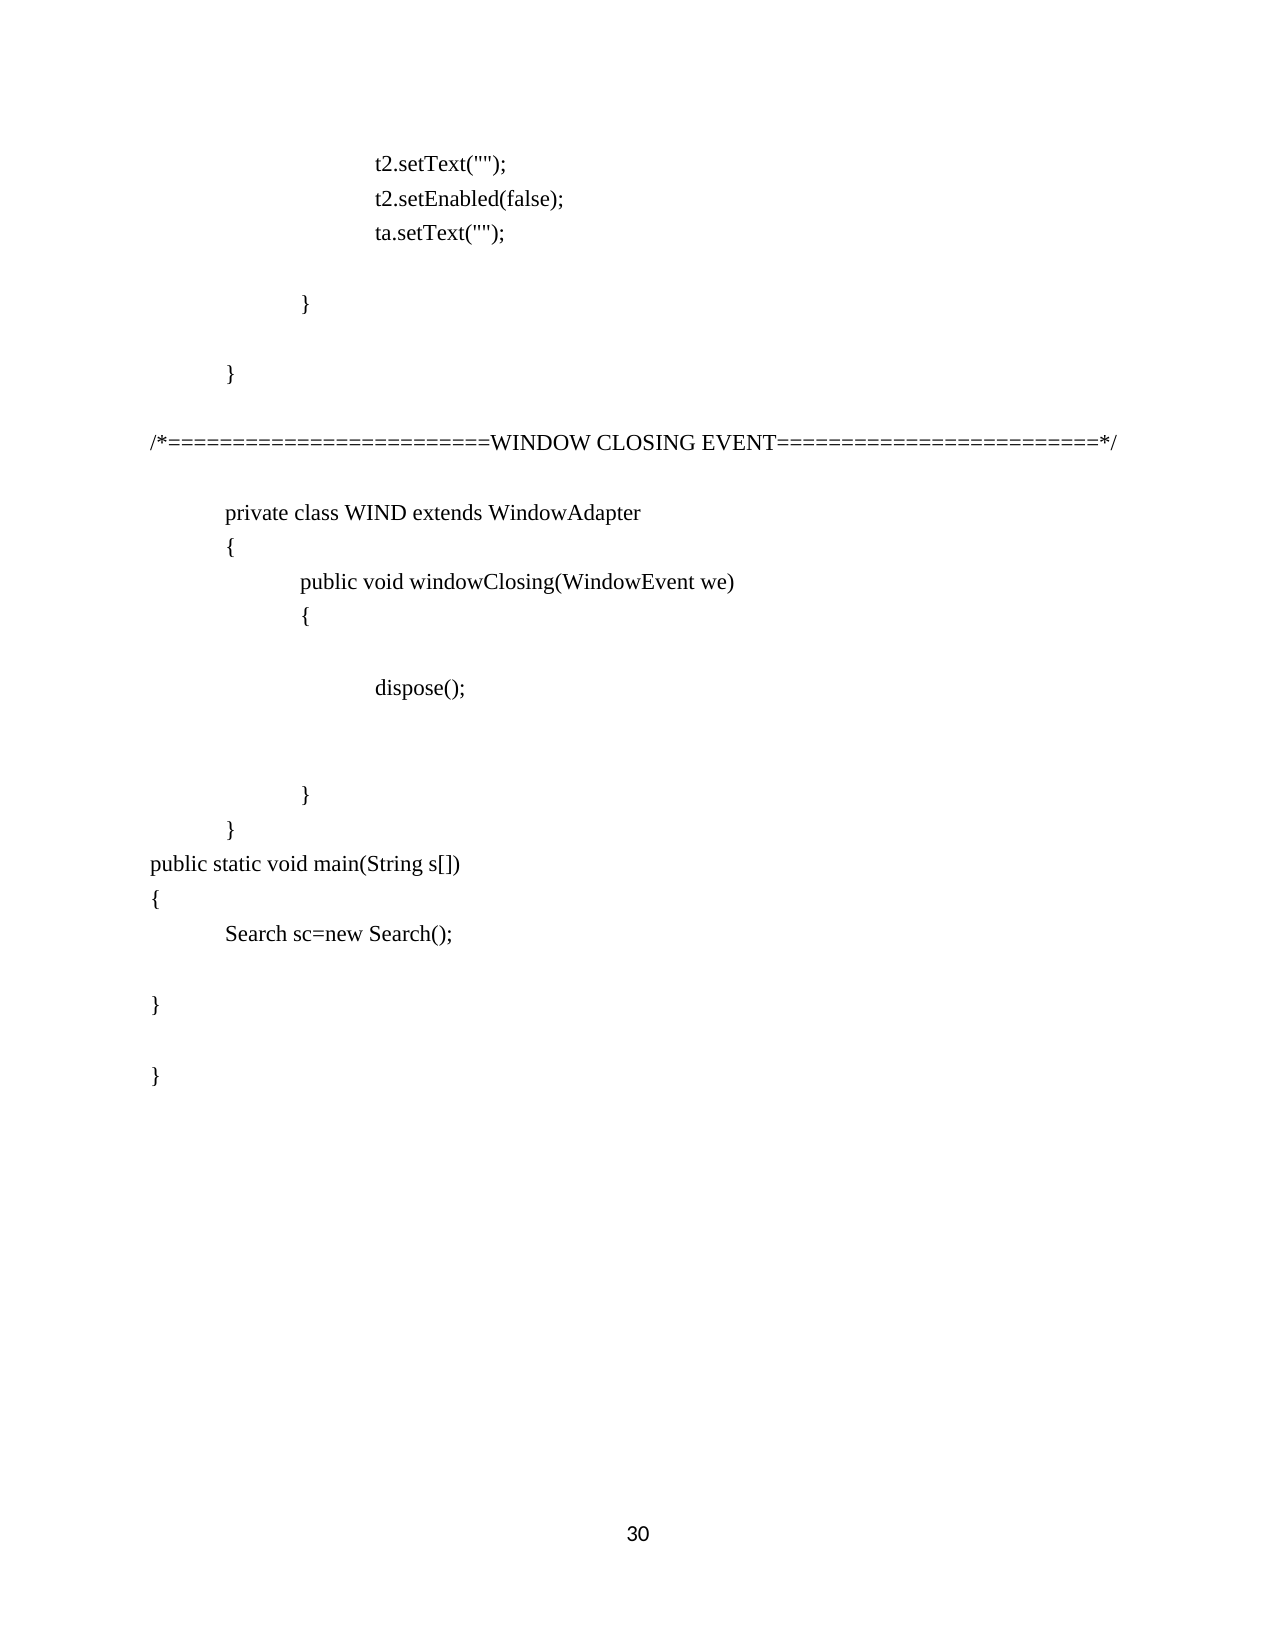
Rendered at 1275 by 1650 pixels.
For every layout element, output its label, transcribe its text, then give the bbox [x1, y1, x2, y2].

text dispose(); [150, 674, 1125, 700]
text } [150, 991, 1125, 1017]
text ta.setText(""); [150, 219, 1125, 246]
text } [150, 816, 1125, 842]
text t2.setEnabled(false); [150, 185, 1125, 211]
text { [150, 603, 1125, 629]
text public void windowClosing(WindowEvent we) [150, 568, 1125, 594]
text } [150, 781, 1125, 807]
text /*=========================WINDOW CLOSING EVENT=========================*/ [150, 429, 1125, 456]
text private class WIND extends WindowAdapter [150, 498, 1125, 525]
text } [150, 1062, 1125, 1088]
text } [150, 290, 1125, 317]
text Search sc=new Search(); [150, 920, 1125, 946]
text } [150, 360, 1125, 386]
text { [150, 533, 1125, 559]
text { [150, 885, 1125, 911]
text public static void main(String s[]) [150, 850, 1125, 877]
text t2.setText(""); [150, 150, 1125, 176]
